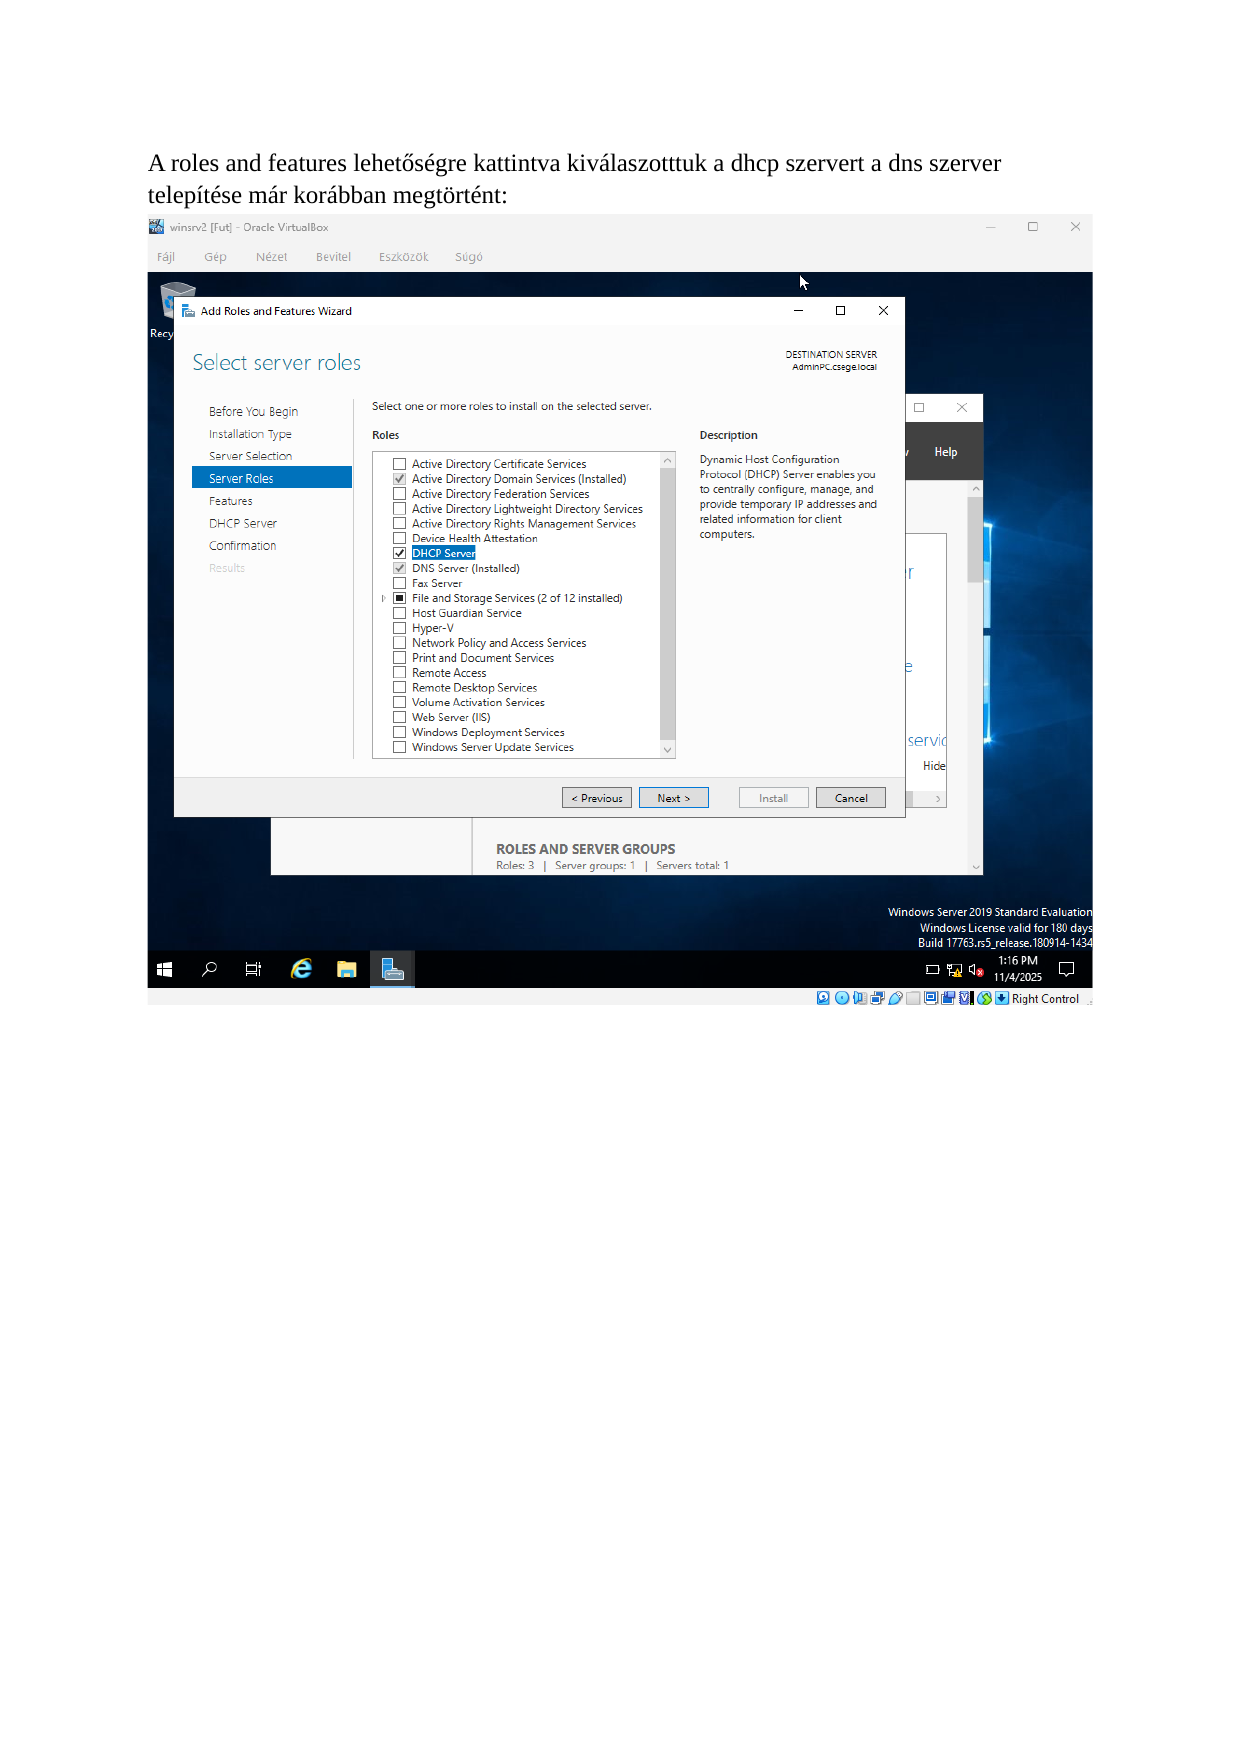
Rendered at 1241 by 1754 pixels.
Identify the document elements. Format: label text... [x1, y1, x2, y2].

text A roles and features lehetőségre kattintva kiválaszotttuk a dhcp szervert a dns szerver telepítése már korábban megtörtént: [148, 148, 1093, 214]
picture [147, 214, 1093, 1005]
